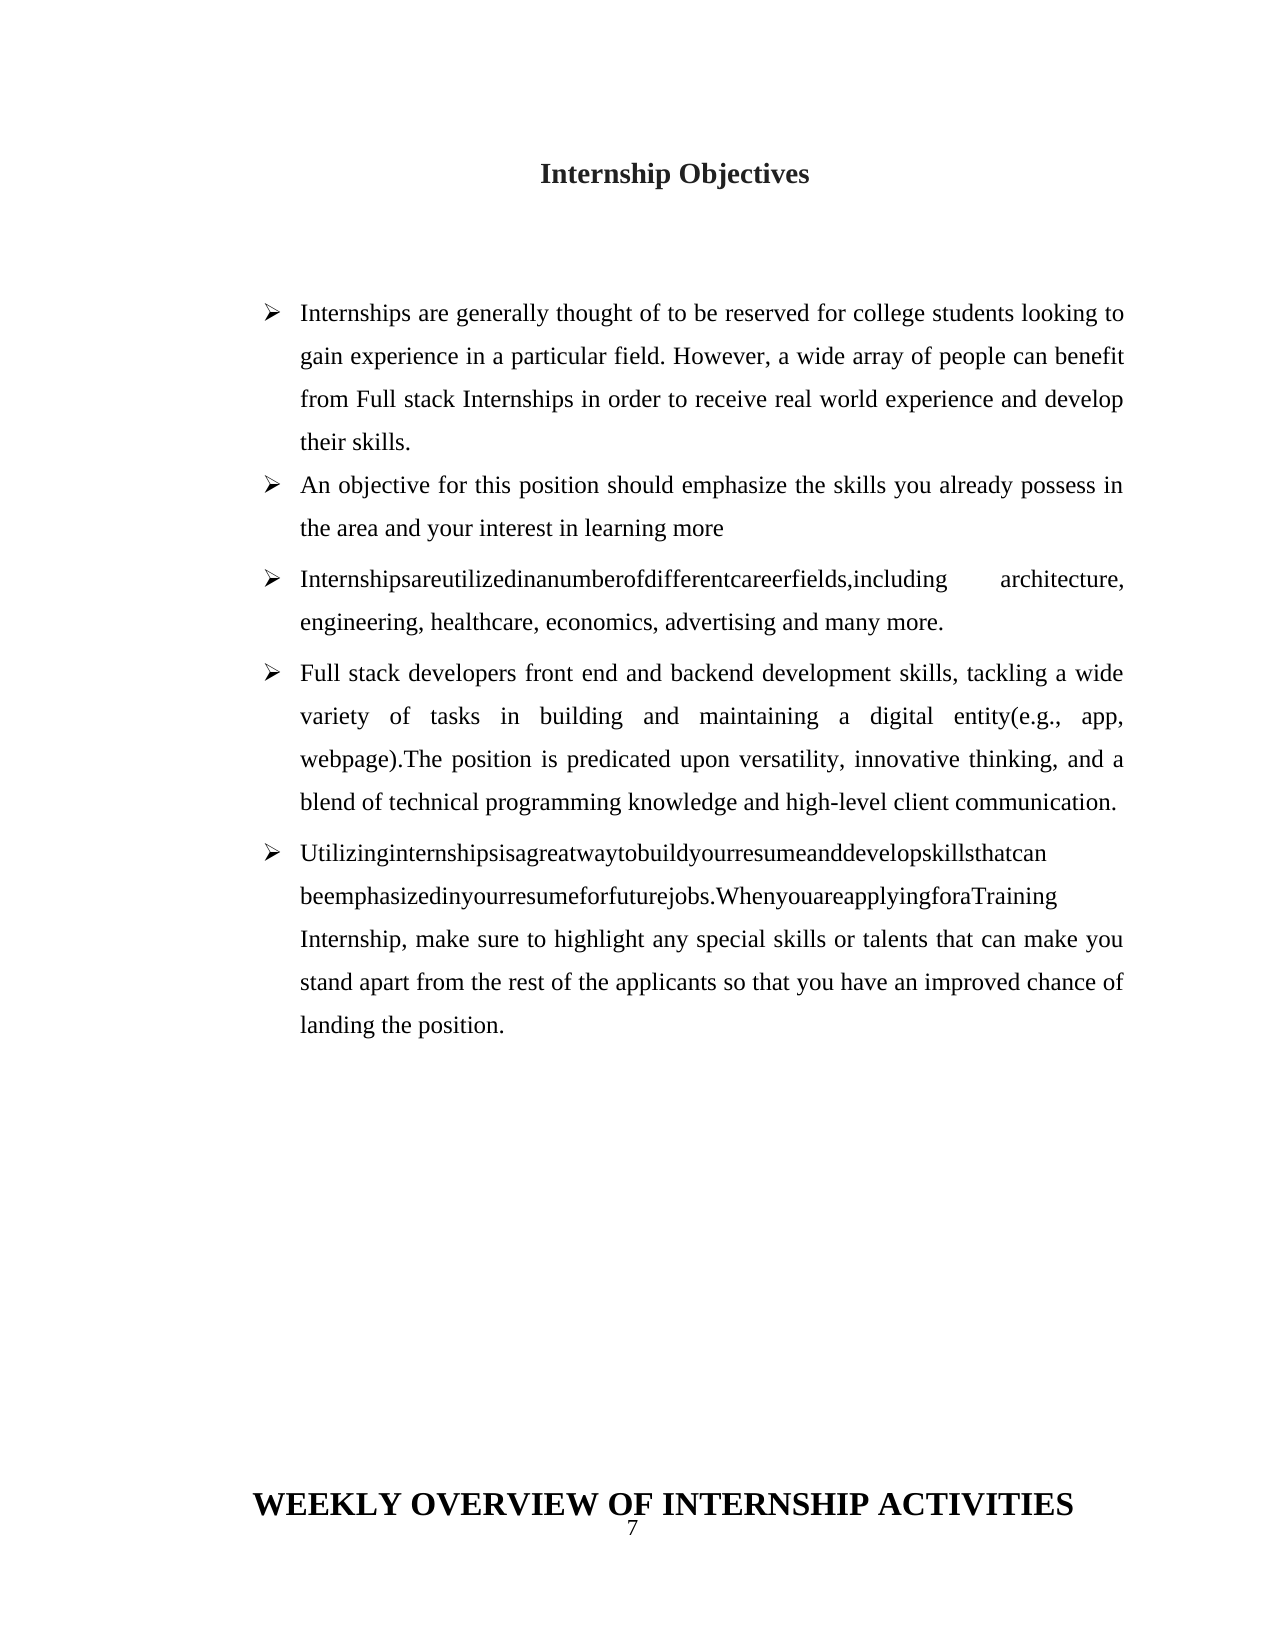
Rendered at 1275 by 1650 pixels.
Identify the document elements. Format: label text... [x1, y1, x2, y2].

list Full stack developers front end and backend development skills, tackling a wide variety of tasks in building and maintaining a digital entity(e.g., app, webpage).The position is predicated upon versatility, innovative thinking, and a blend of technical programming knowledge and high-level client communication. [262, 658, 1125, 816]
list An objective for this position should emphasize the skills you already possess in the area and your interest in learning more [262, 470, 1125, 542]
list Utilizinginternshipsisagreatwaytobuildyourresumeanddevelopskillsthatcan beemphasizedinyourresumeforfuturejobs.WhenyouareapplyingforaTraining Internship, make sure to highlight any special skills or talents that can make you stand apart from the rest of the applicants so that you have an improved chance of landing the position. [262, 838, 1125, 1039]
list Internships are generally thought of to be reserved for college students looking to gain experience in a particular field. However, a wide array of people can benefit from Full stack Internships in order to receive real world experience and develop their skills. [262, 298, 1125, 456]
text Internship Objectives [236, 156, 1114, 190]
subtitle WEEKLY OVERVIEW OF INTERNSHIP ACTIVITIES [177, 1484, 1114, 1523]
list Internshipsareutilizedinanumberofdifferentcareerfields,including architecture, engineering, healthcare, economics, advertising and many more. [262, 564, 1125, 636]
